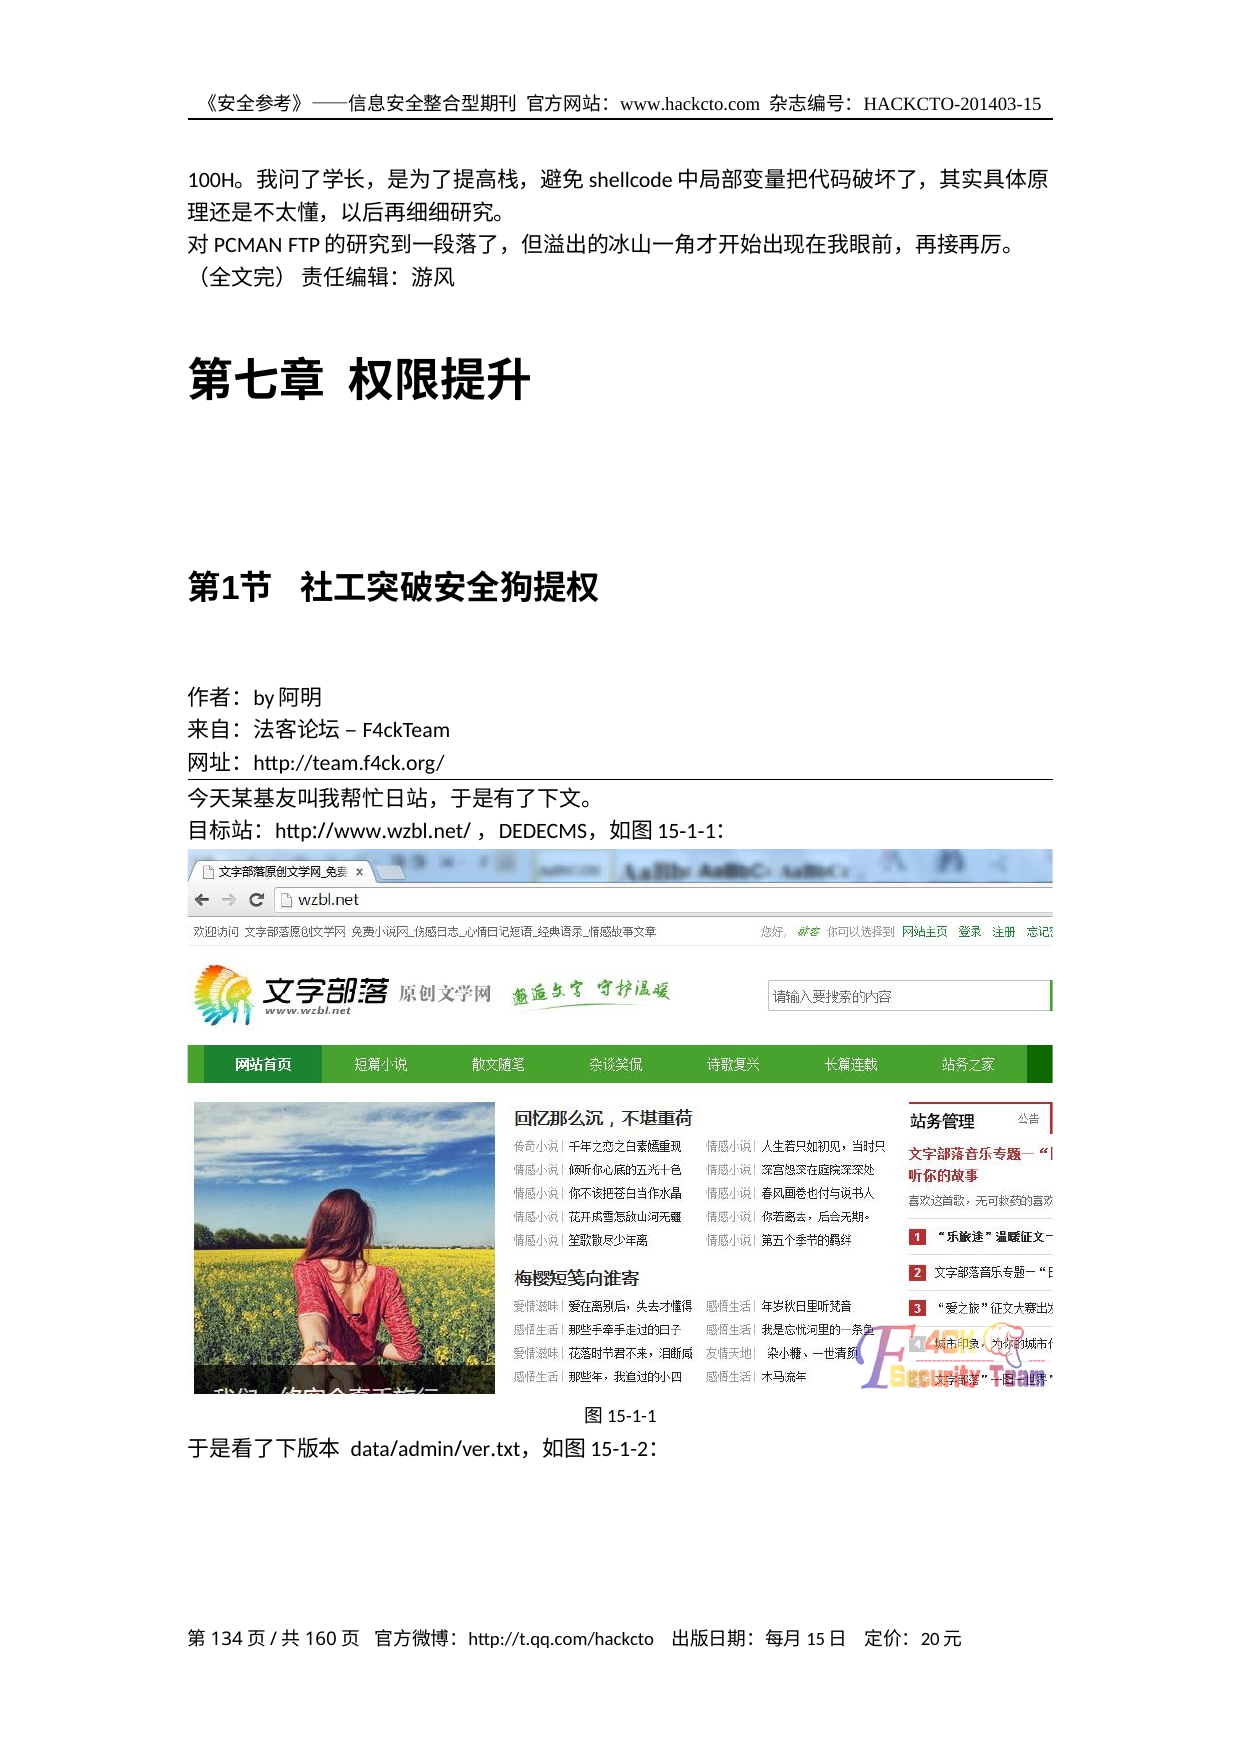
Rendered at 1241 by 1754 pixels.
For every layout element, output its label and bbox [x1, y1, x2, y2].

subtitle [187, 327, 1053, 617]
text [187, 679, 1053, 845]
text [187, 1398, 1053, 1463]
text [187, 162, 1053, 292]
picture [187, 849, 1053, 1394]
